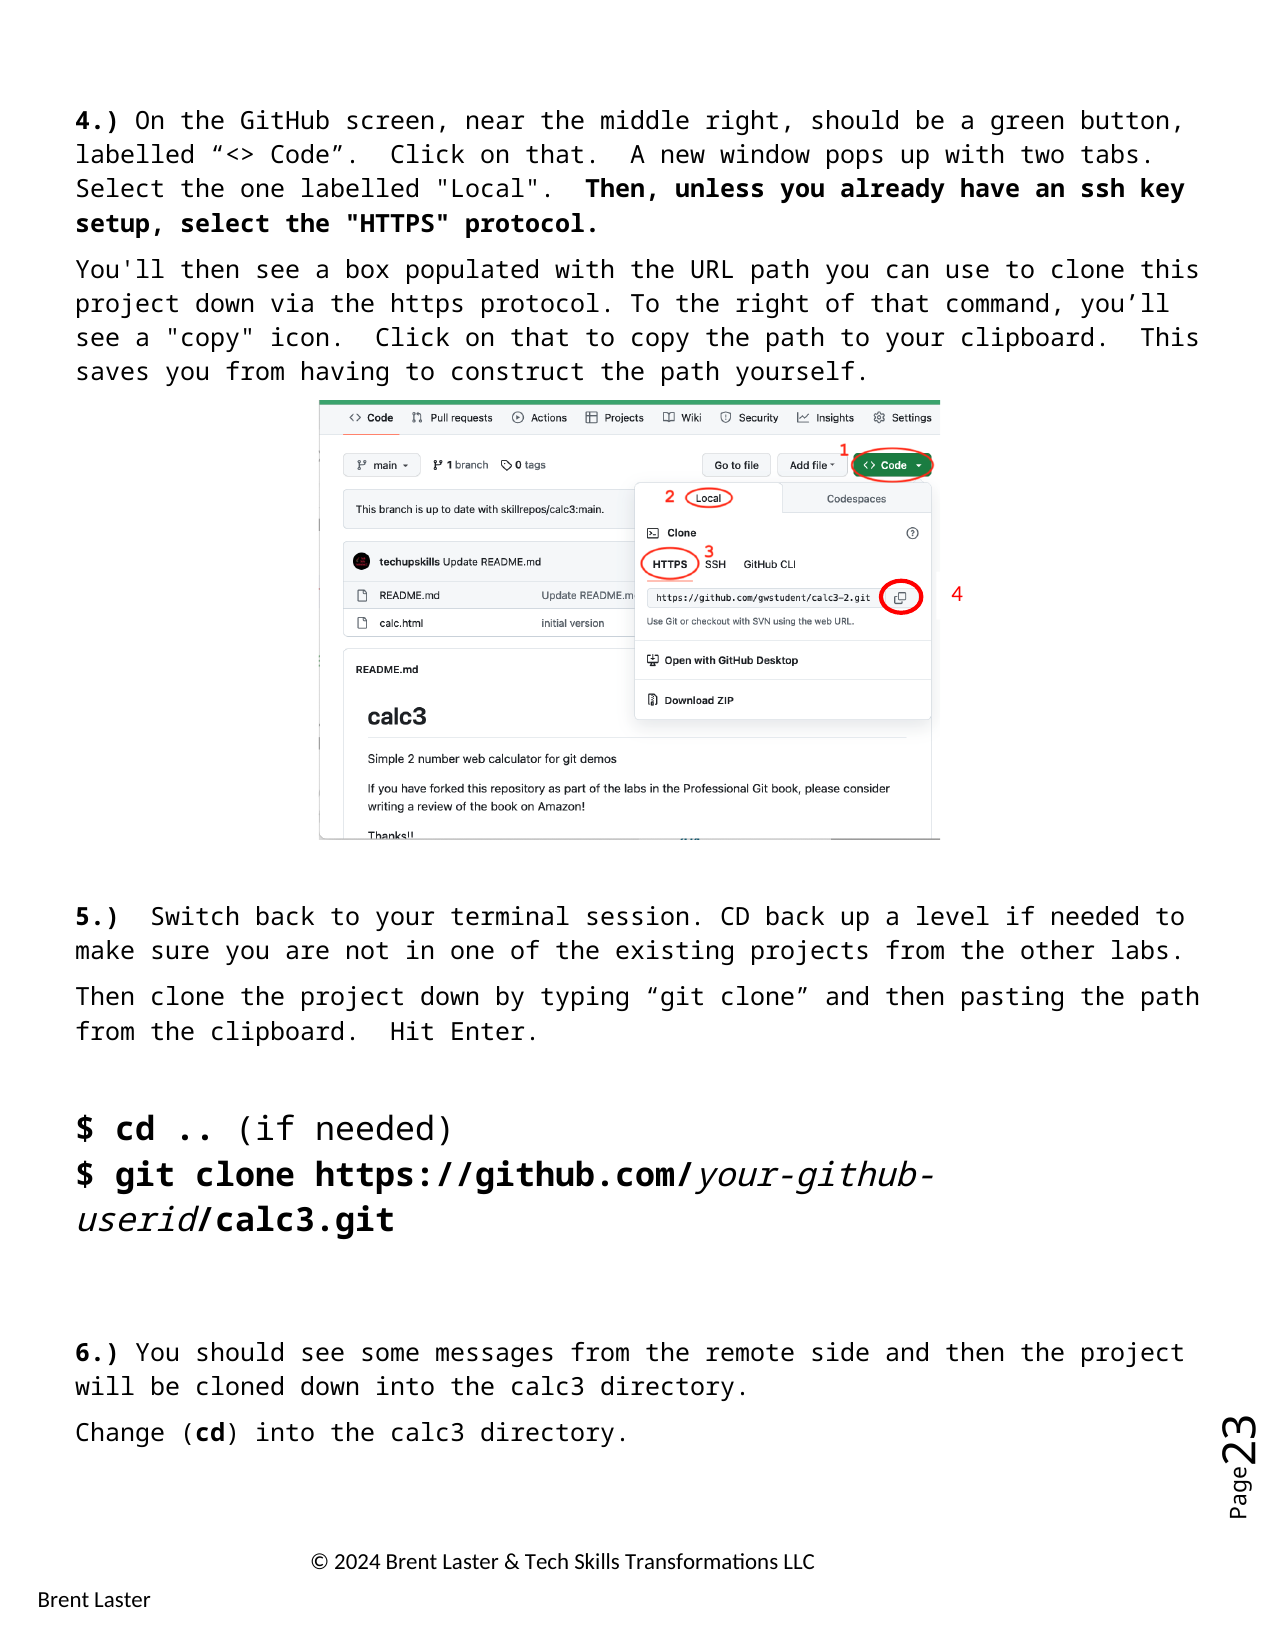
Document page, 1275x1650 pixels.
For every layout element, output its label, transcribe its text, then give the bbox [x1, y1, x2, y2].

text $ git clone https://github.com/your-github-userid/calc3.git [75, 1151, 1200, 1241]
picture [318, 400, 941, 840]
text 6.) You should see some messages from the remote side and then the project will be cloned down into the calc3 directory. [75, 1334, 1200, 1403]
text You'll then see a box populated with the URL path you can use to clone this project down via the https protocol. To the right of that command, you’ll see a "copy" icon. Click on that to copy the path to your clipboard. This saves you from having to construct the path yourself. [75, 252, 1200, 388]
text 5.) Switch back to your terminal session. CD back up a level if needed to make sure you are not in one of the existing projects from the other labs. [75, 898, 1200, 967]
text Then clone the project down by typing “git clone” and then pasting the path from the clipboard. Hit Enter. [75, 979, 1200, 1047]
text Change (cd) into the calc3 directory. [75, 1415, 1200, 1449]
text $ cd .. (if needed) [75, 1105, 1200, 1151]
text 4.) On the GitHub screen, near the middle right, should be a green button, labelled “<> Code”. Click on that. A new window pops up with two tabs. Select the one labelled "Local". Then, unless you already have an ssh key setup, select the "HTTPS" protocol. [75, 103, 1200, 239]
